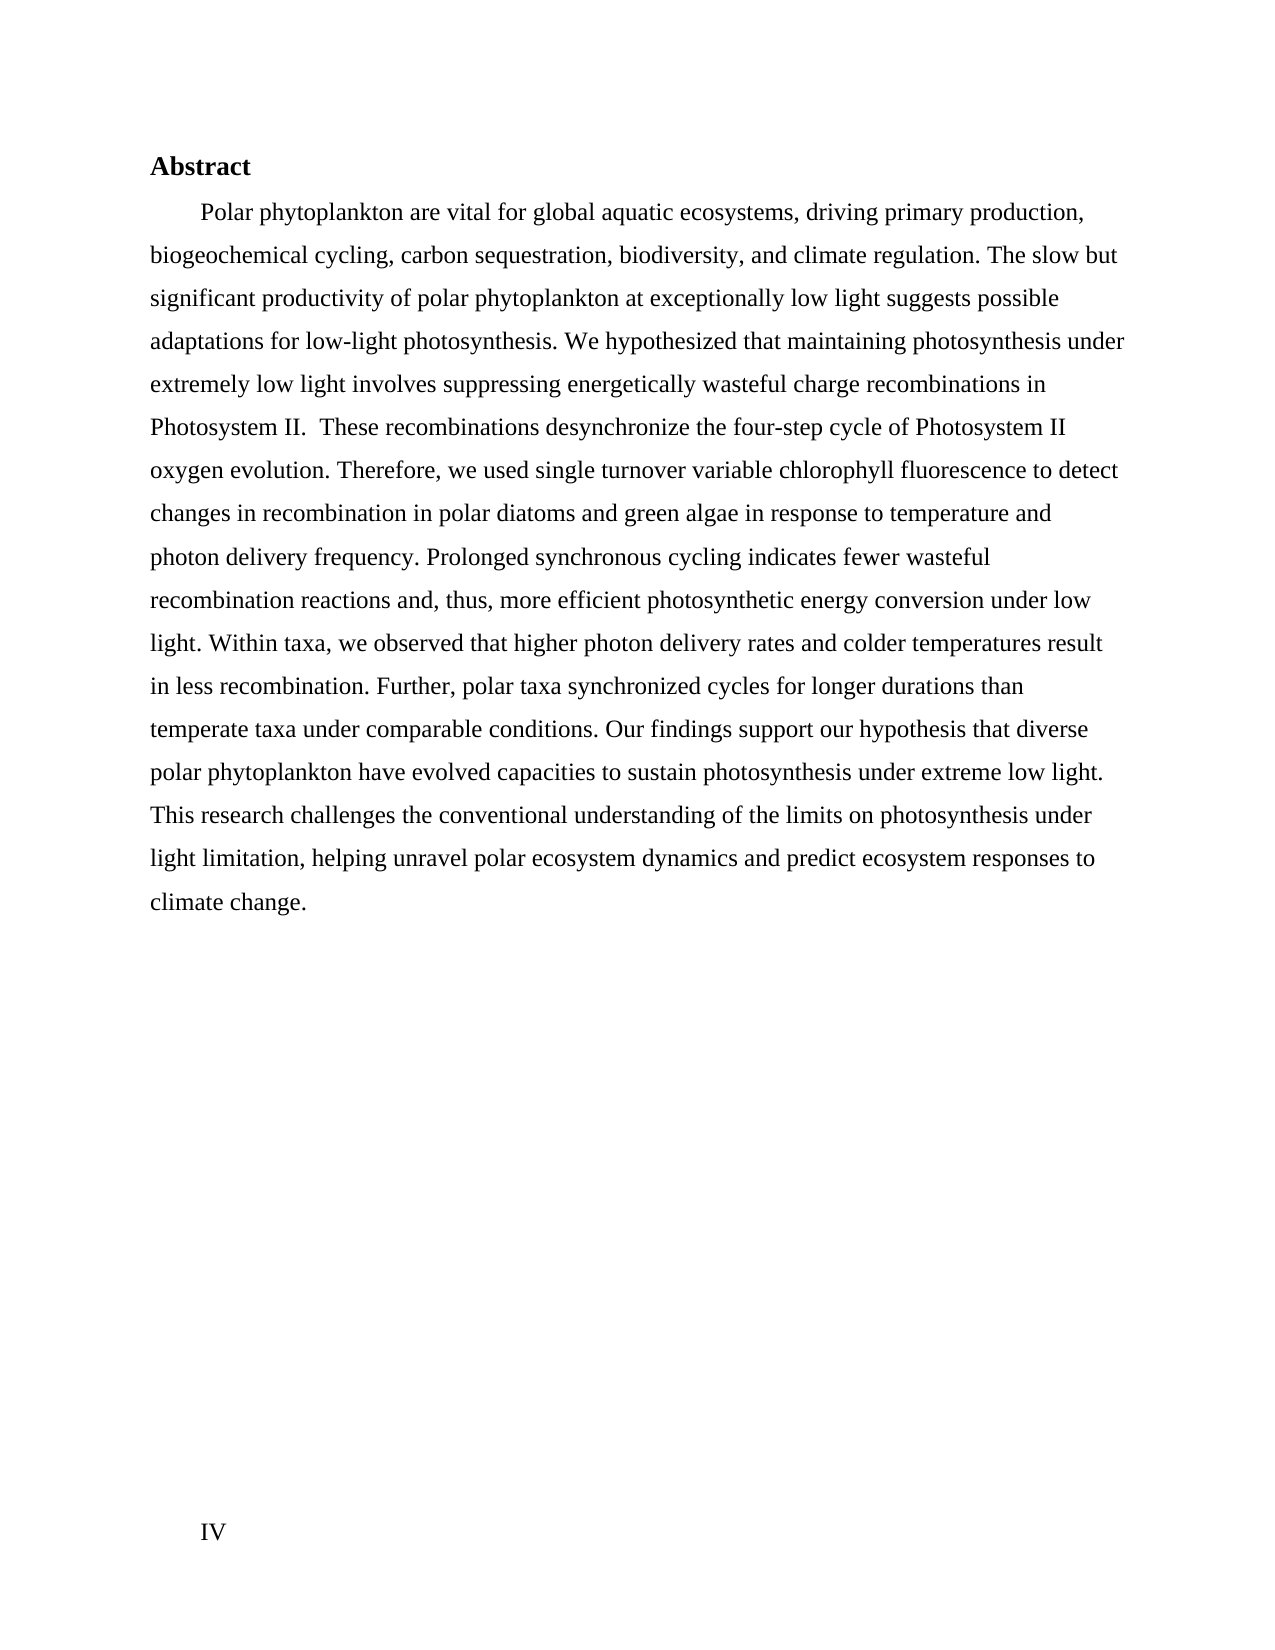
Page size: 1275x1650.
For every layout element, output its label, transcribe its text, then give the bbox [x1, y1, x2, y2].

text Polar phytoplankton are vital for global aquatic ecosystems, driving primary production, biogeochemical cycling, carbon sequestration, biodiversity, and climate regulation. The slow but significant productivity of polar phytoplankton at exceptionally low light suggests possible adaptations for low-light photosynthesis. We hypothesized that maintaining photosynthesis under extremely low light involves suppressing energetically wasteful charge recombinations in Photosystem II. These recombinations desynchronize the four-step cycle of Photosystem II oxygen evolution. Therefore, we used single turnover variable chlorophyll fluorescence to detect changes in recombination in polar diatoms and green algae in response to temperature and photon delivery frequency. Prolonged synchronous cycling indicates fewer wasteful recombination reactions and, thus, more efficient photosynthetic energy conversion under low light. Within taxa, we observed that higher photon delivery rates and colder temperatures result in less recombination. Further, polar taxa synchronized cycles for longer durations than temperate taxa under comparable conditions. Our findings support our hypothesis that diverse polar phytoplankton have evolved capacities to sustain photosynthesis under extreme low light. This research challenges the conventional understanding of the limits on photosynthesis under light limitation, helping unravel polar ecosystem dynamics and predict ecosystem responses to climate change. [150, 197, 1125, 915]
subtitle Abstract [150, 150, 1125, 181]
